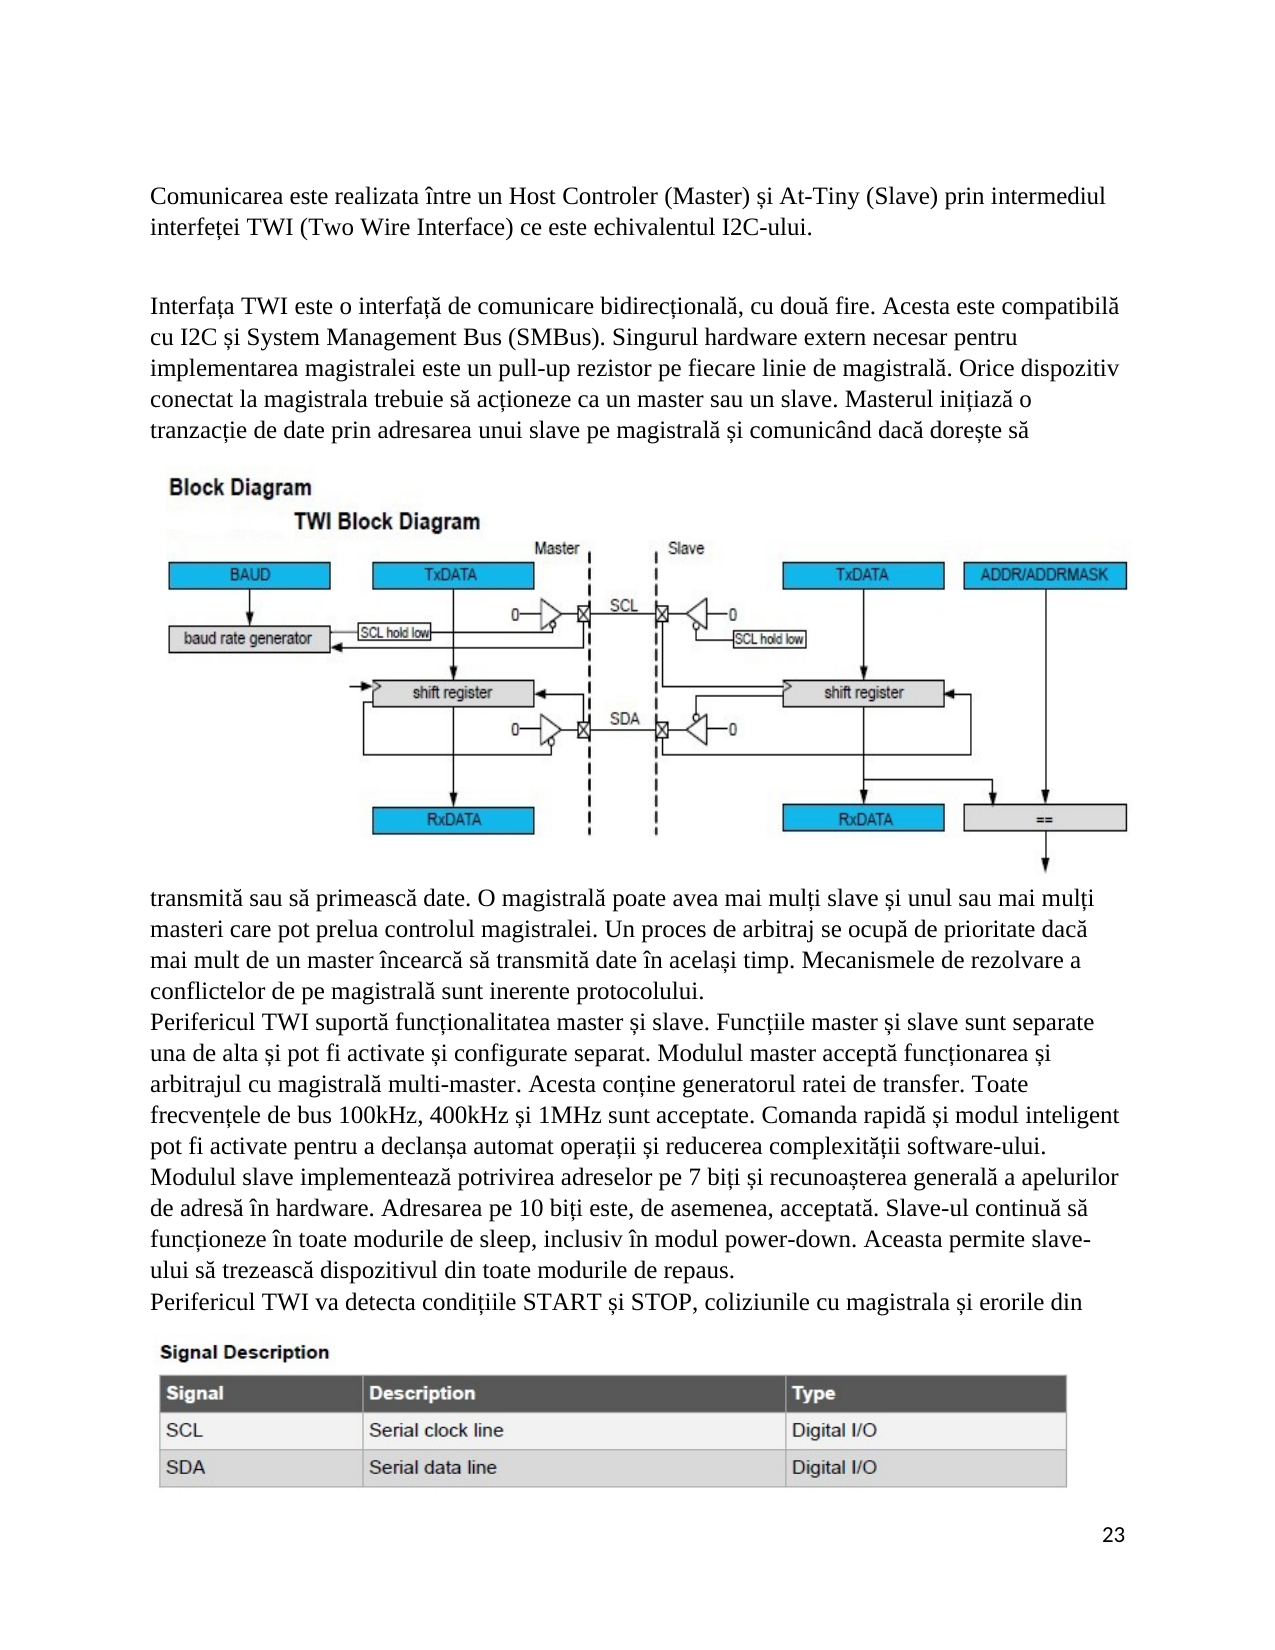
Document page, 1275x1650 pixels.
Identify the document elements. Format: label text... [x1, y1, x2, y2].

text Comunicarea este realizata între un Host Controler (Master) și At-Tiny (Slave) prin intermediul interfeței TWI (Two Wire Interface) ce este echivalentul I2C-ului. [150, 150, 1125, 241]
picture [166, 466, 1142, 883]
picture [153, 1334, 1085, 1500]
